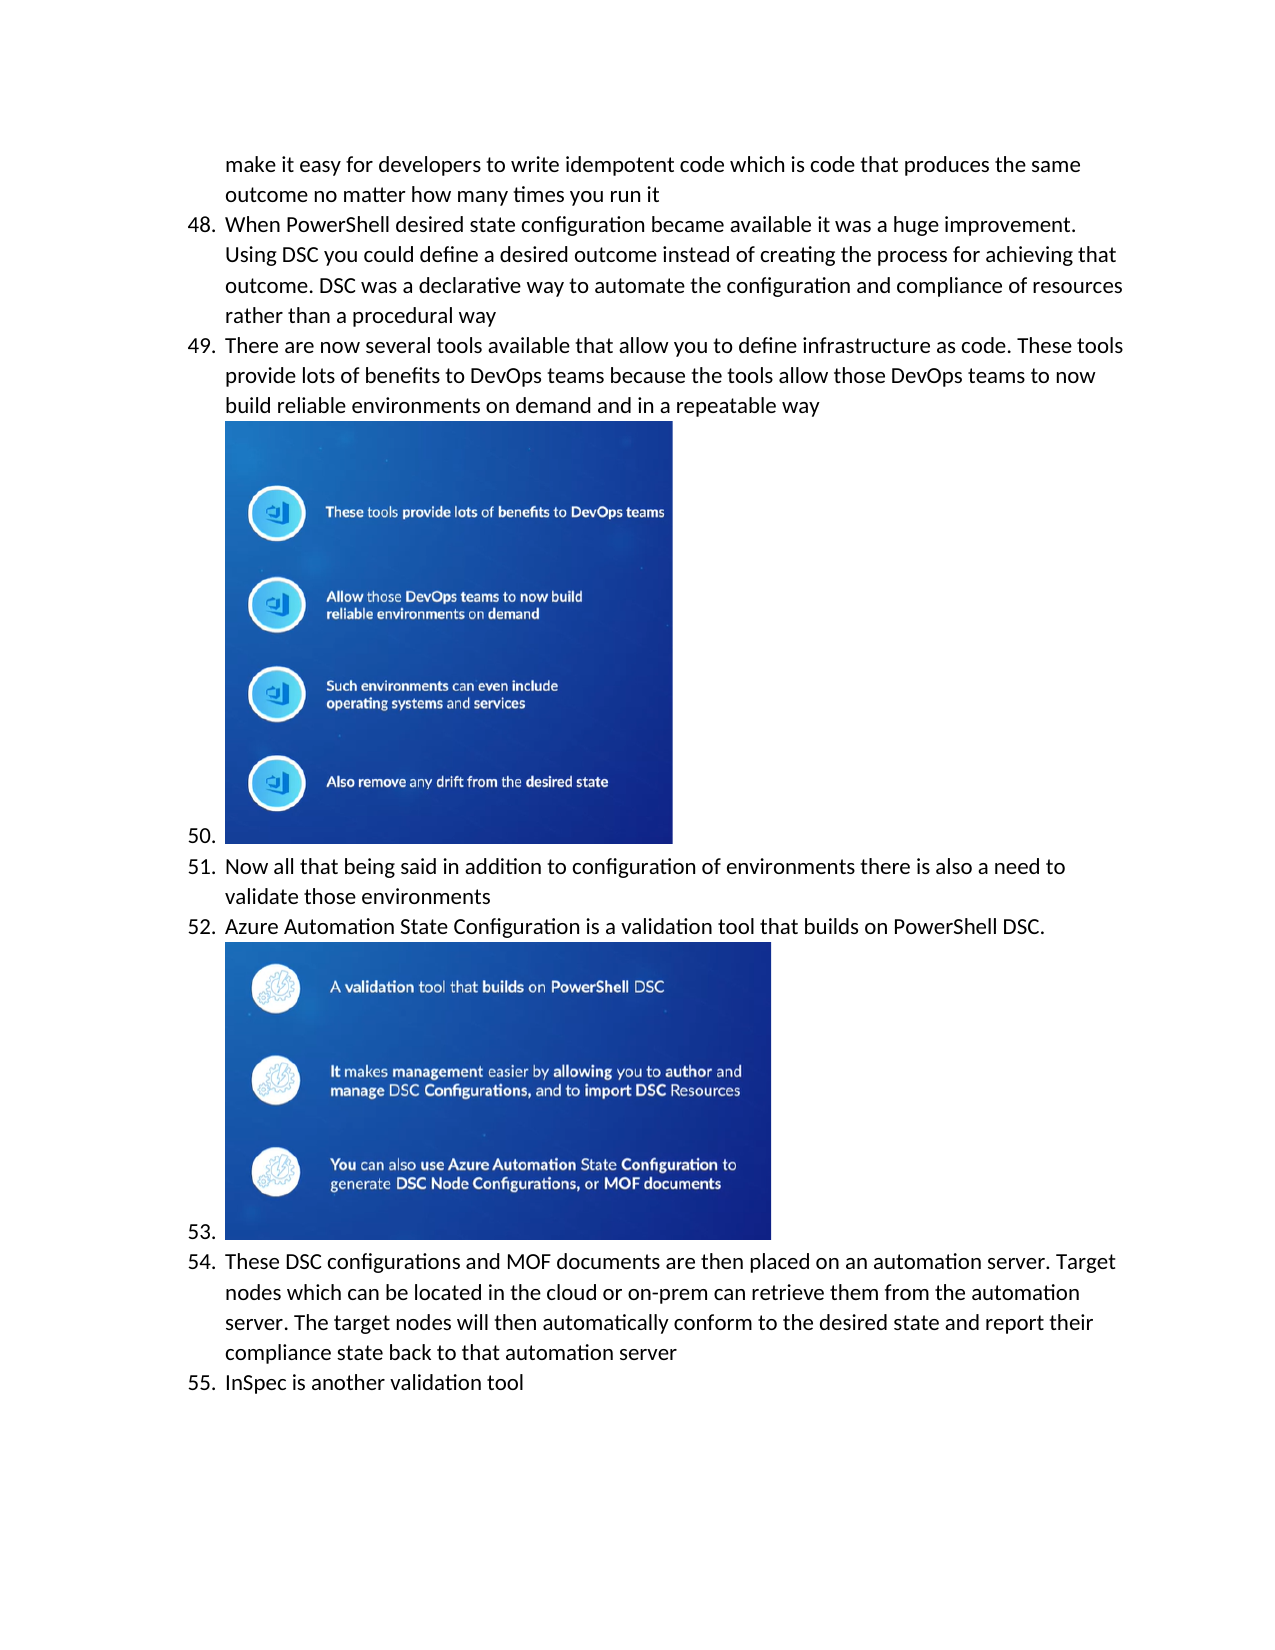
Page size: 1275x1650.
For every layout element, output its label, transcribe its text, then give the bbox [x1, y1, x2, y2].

list InSpec is another validation tool [187, 1368, 1125, 1396]
list These DSC configurations and MOF documents are then placed on an automation server. Target nodes which can be located in the cloud or on-prem can retrieve them from the automation server. The target nodes will then automatically conform to the desired state and report their compliance state back to that automation server [187, 1247, 1125, 1366]
list There are now several tools available that allow you to define infrastructure as code. These tools provide lots of benefits to DevOps teams because the tools allow those DevOps teams to now build reliable environments on demand and in a repeatable way [187, 331, 1125, 420]
list When PowerShell desired state configuration became available it was a huge improvement. Using DSC you could define a desired outcome instead of creating the process for achieving that outcome. DSC was a declarative way to automate the configuration and compliance of resources rather than a procedural way [187, 210, 1125, 329]
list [187, 150, 1125, 208]
picture [225, 942, 772, 1240]
picture [225, 421, 673, 844]
list Azure Automation State Configuration is a validation tool that builds on PowerShell DSC. [187, 912, 1125, 940]
list Now all that being said in addition to configuration of environments there is also a need to validate those environments [187, 852, 1125, 910]
